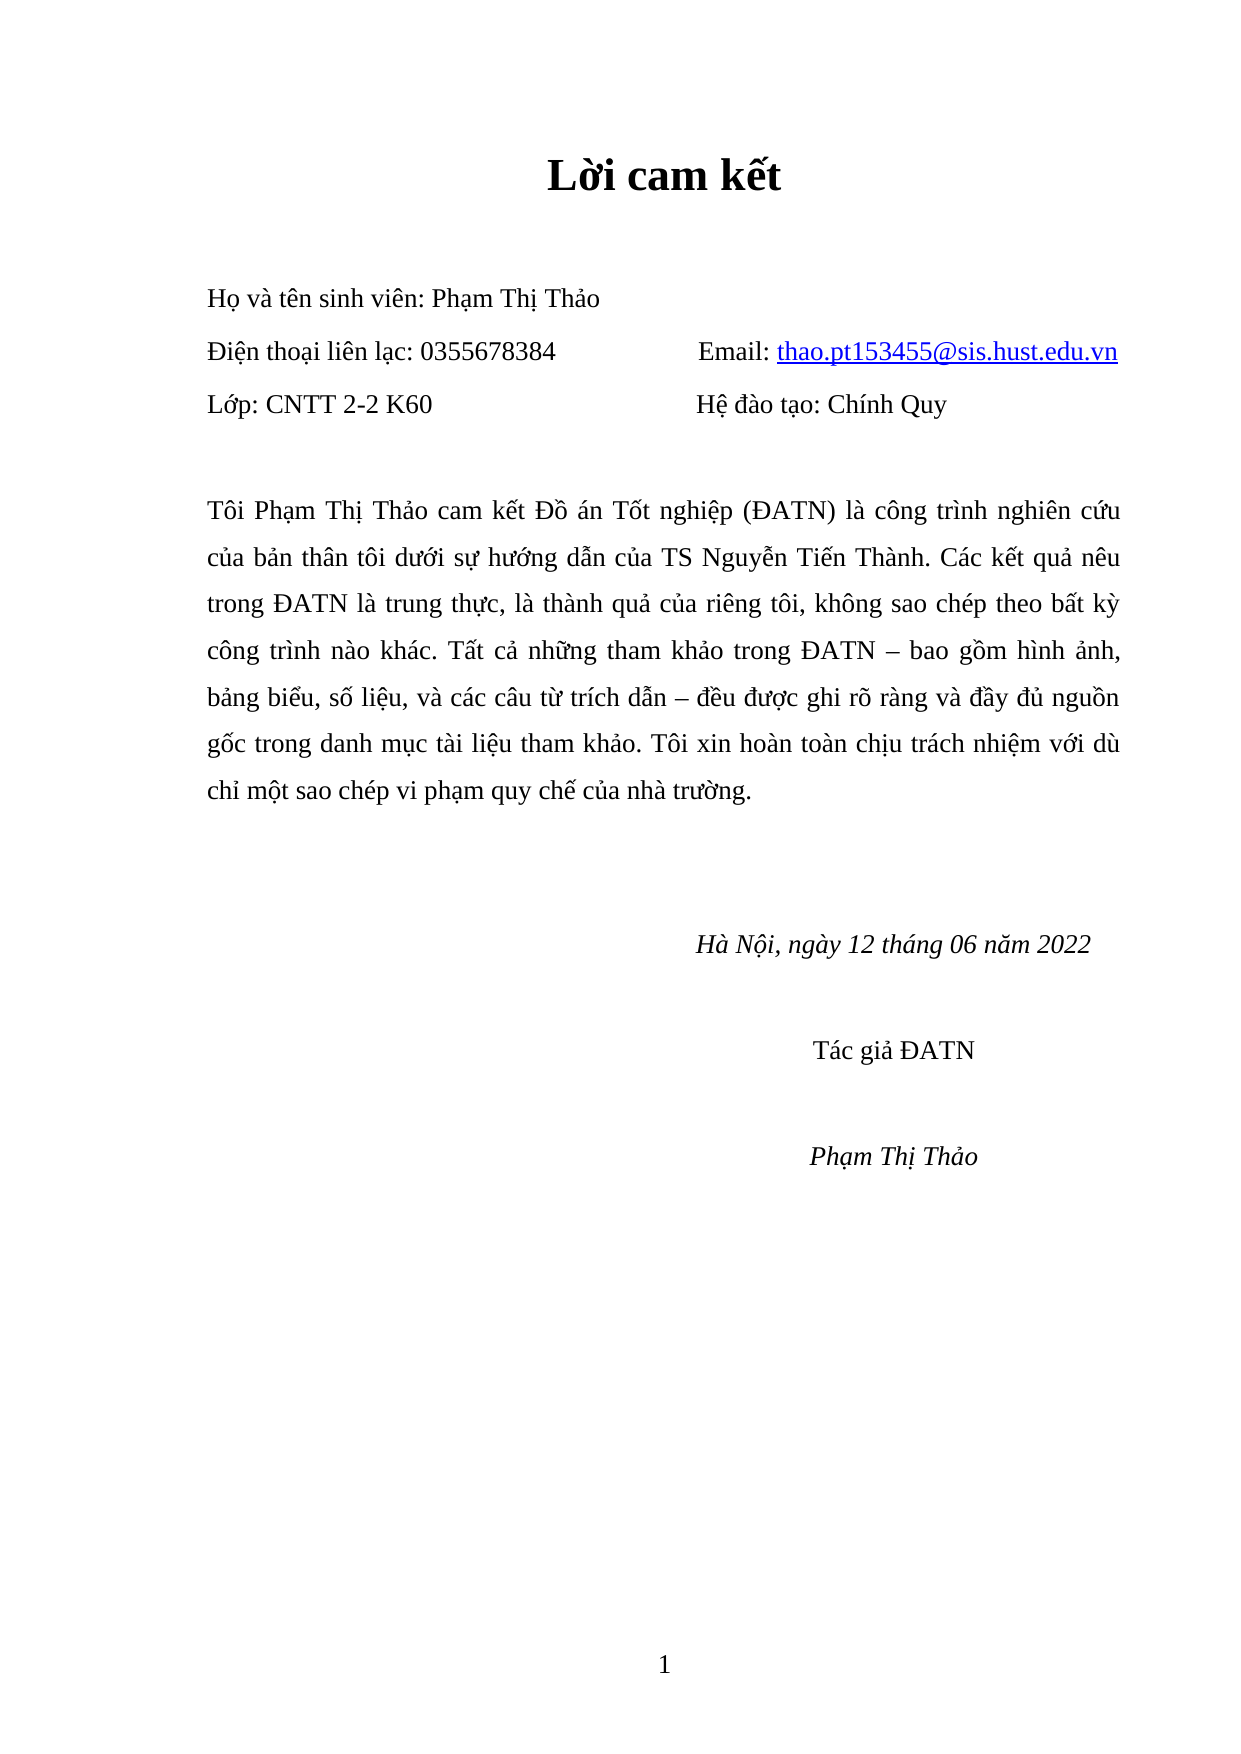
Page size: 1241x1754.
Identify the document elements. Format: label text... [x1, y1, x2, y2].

text Họ và tên sinh viên: Phạm Thị Thảo [207, 282, 1122, 313]
text Hà Nội, ngày 12 tháng 06 năm 2022 [207, 928, 1122, 959]
text Phạm Thị Thảo [207, 1140, 1122, 1171]
text Lời cam kết [207, 148, 1122, 200]
text Điện thoại liên lạc: 0355678384 Email: thao.pt153455@sis.hust.edu.vn [207, 335, 1122, 366]
text Tôi Phạm Thị Thảo cam kết Đồ án Tốt nghiệp (ĐATN) là công trình nghiên cứu của bản thân tôi dưới sự hướng dẫn của TS Nguyễn Tiến Thành. Các kết quả nêu trong ĐATN là trung thực, là thành quả của riêng tôi, không sao chép theo bất kỳ công trình nào khác. Tất cả những tham khảo trong ĐATN – bao gồm hình ảnh, bảng biểu, số liệu, và các câu từ trích dẫn – đều được ghi rõ ràng và đầy đủ nguồn gốc trong danh mục tài liệu tham khảo. Tôi xin hoàn toàn chịu trách nhiệm với dù chỉ một sao chép vi phạm quy chế của nhà trường. [207, 494, 1122, 805]
text Tác giả ĐATN [207, 1034, 1122, 1065]
text Lớp: CNTT 2-2 K60 Hệ đào tạo: Chính Quy [207, 388, 1122, 419]
